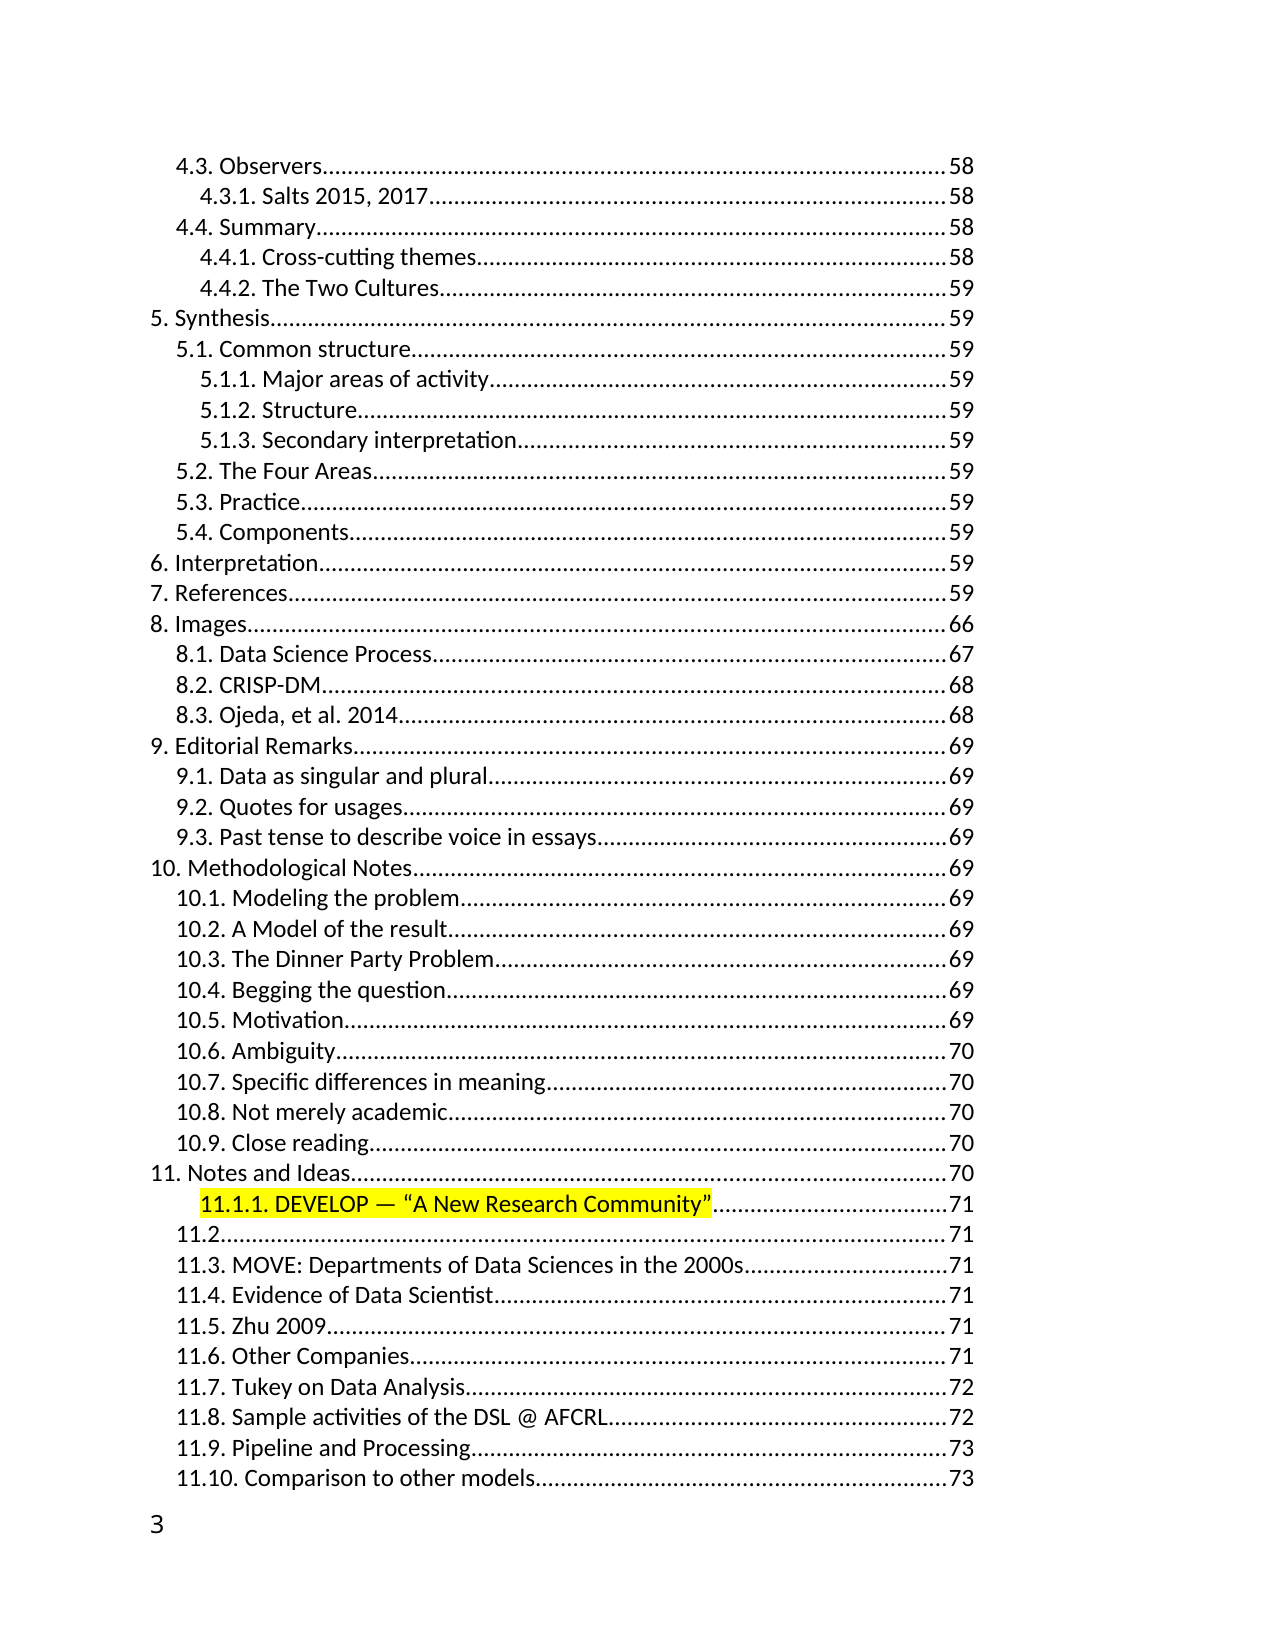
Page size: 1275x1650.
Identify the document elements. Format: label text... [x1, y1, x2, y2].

text 4.4.2. The Two Cultures 59 [199, 272, 975, 303]
text 11.9. Pipeline and Processing 73 [176, 1432, 975, 1462]
text 5. Synthesis 59 [150, 303, 975, 333]
text 11.1.1. DEVELOP — “A New Research Community” 71 [712, 1188, 975, 1218]
text 5.1.1. Major areas of activity 59 [199, 364, 975, 394]
text 10.4. Begging the question 69 [176, 974, 975, 1004]
text 4.3. Observers 58 [176, 150, 975, 181]
text 10.9. Close reading 70 [176, 1127, 975, 1157]
text 11.5. Zhu 2009 71 [176, 1310, 975, 1340]
text 8.1. Data Science Process 67 [176, 638, 975, 669]
text 11.10. Comparison to other models 73 [176, 1462, 975, 1493]
text 8.2. CRISP-DM 68 [176, 669, 975, 699]
text 8.3. Ojeda, et al. 2014 68 [176, 699, 975, 730]
text 5.1.2. Structure 59 [199, 394, 975, 425]
text 4.4.1. Cross-cutting themes 58 [199, 242, 975, 272]
text 4.3.1. Salts 2015, 2017 58 [199, 181, 975, 211]
text 9. Editorial Remarks 69 [150, 730, 975, 760]
text 11.7. Tukey on Data Analysis 72 [176, 1371, 975, 1401]
text 11.4. Evidence of Data Scientist 71 [176, 1279, 975, 1310]
text 10.2. A Model of the result 69 [176, 913, 975, 943]
text 11.3. MOVE: Departments of Data Sciences in the 2000s 71 [176, 1249, 975, 1279]
text 5.1.3. Secondary interpretation 59 [199, 425, 975, 455]
text 5.4. Components 59 [176, 516, 975, 547]
text 10.5. Motivation 69 [176, 1004, 975, 1035]
text 4.4. Summary 58 [176, 211, 975, 242]
text 5.1. Common structure 59 [176, 333, 975, 364]
text 10.8. Not merely academic 70 [176, 1096, 975, 1127]
text 11.6. Other Companies 71 [176, 1340, 975, 1371]
text 10.6. Ambiguity 70 [176, 1035, 975, 1066]
text 9.2. Quotes for usages 69 [176, 791, 975, 821]
text 5.3. Practice 59 [176, 486, 975, 516]
text 9.3. Past tense to describe voice in essays 69 [176, 821, 975, 852]
text 10.3. The Dinner Party Problem 69 [176, 943, 975, 974]
text 10. Methodological Notes 69 [150, 852, 975, 882]
text 7. References 59 [150, 577, 975, 608]
text 10.7. Specific differences in meaning 70 [176, 1066, 975, 1096]
text 11.2. 71 [176, 1218, 975, 1249]
text 11.8. Sample activities of the DSL @ AFCRL 72 [176, 1401, 975, 1432]
text 8. Images 66 [150, 608, 975, 638]
text 11. Notes and Ideas 70 [150, 1157, 975, 1188]
text 5.2. The Four Areas 59 [176, 455, 975, 486]
text 10.1. Modeling the problem 69 [176, 882, 975, 913]
text 6. Interpretation 59 [150, 547, 975, 577]
text 9.1. Data as singular and plural 69 [176, 760, 975, 791]
